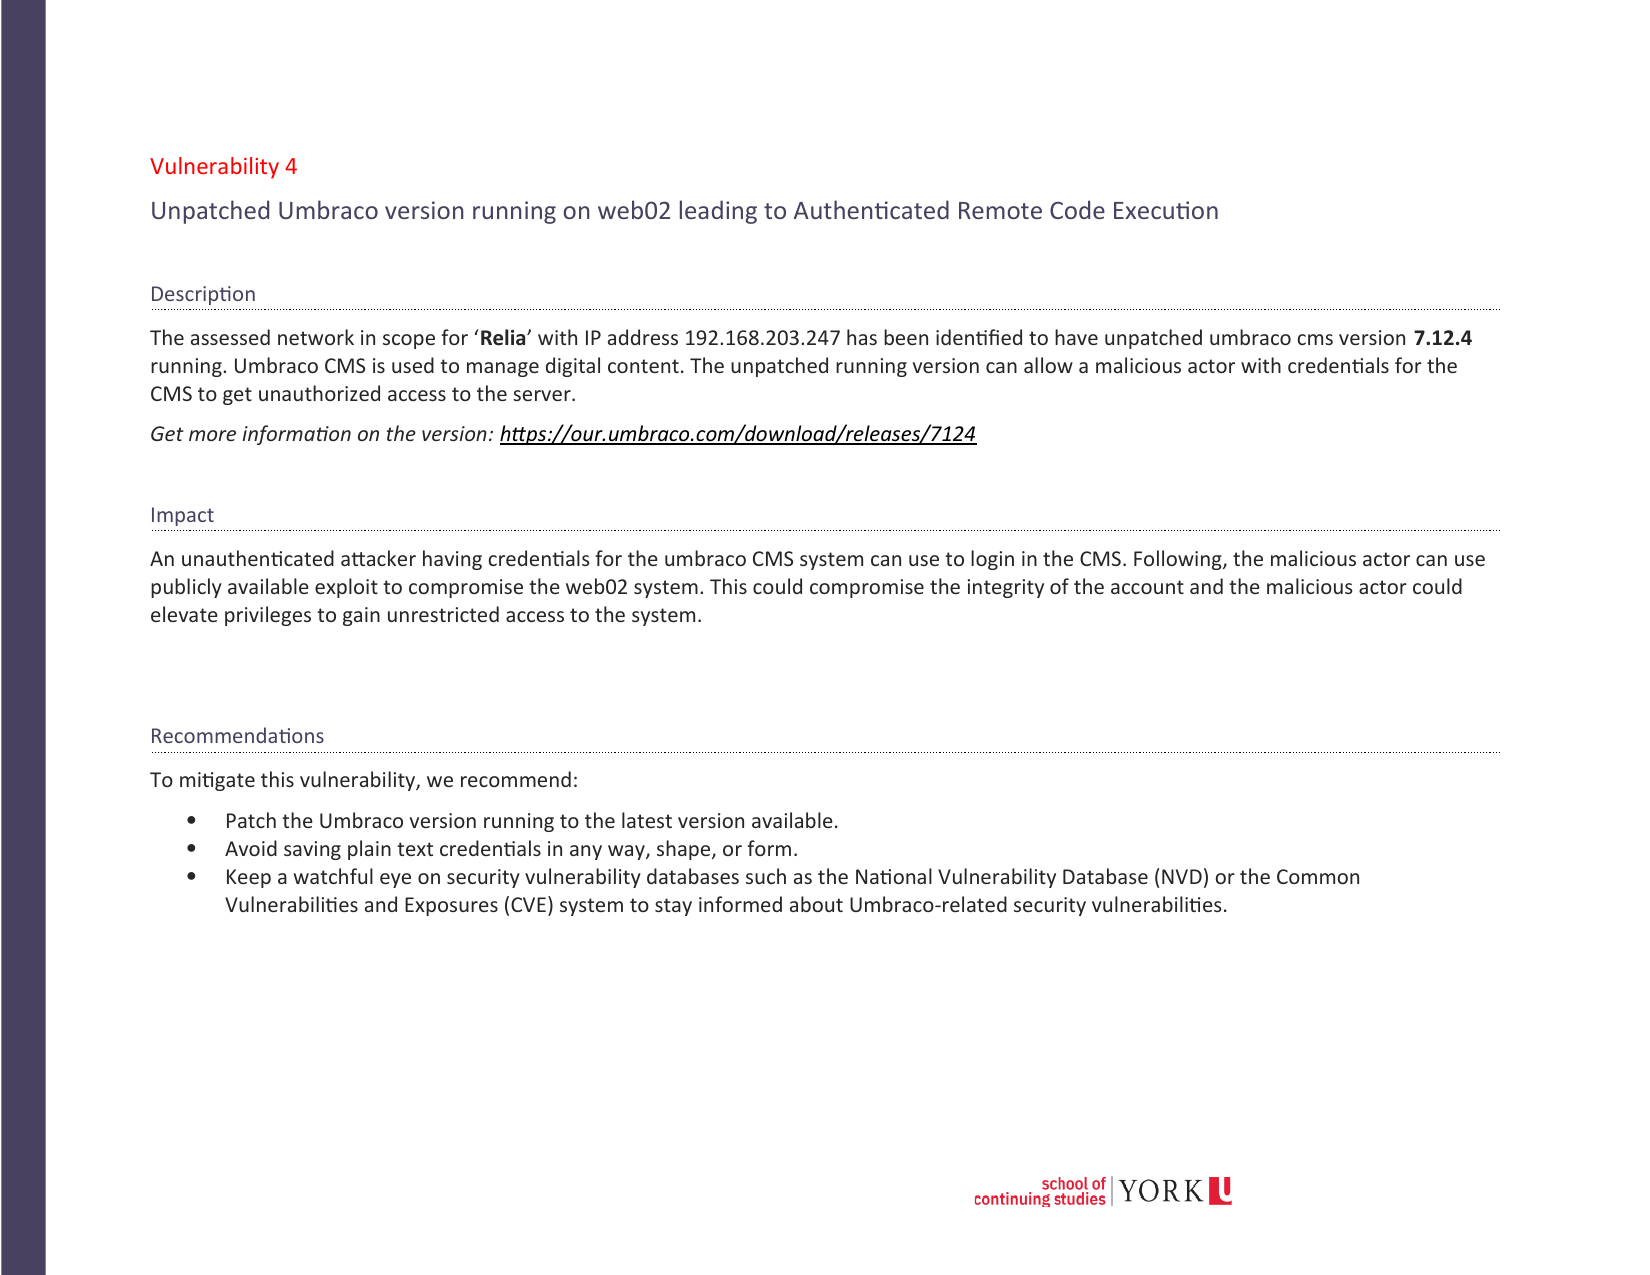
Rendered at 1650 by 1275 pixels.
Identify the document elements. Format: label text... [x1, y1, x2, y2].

text Get more information on the version: https://our.umbraco.com/download/releases/7124 [150, 419, 1500, 447]
text Vulnerability 4 [150, 150, 1500, 181]
list Keep a watchful eye on security vulnerability databases such as the National Vulnerability Database (NVD) or the Common Vulnerabilities and Exposures (CVE) system to stay informed about Umbraco-related security vulnerabilities. [187, 862, 1500, 918]
subtitle Recommendations [150, 722, 1500, 753]
text To mitigate this vulnerability, we recommend: [150, 765, 1500, 793]
subtitle Impact [150, 500, 1500, 531]
subtitle Description [150, 279, 1500, 310]
list Avoid saving plain text credentials in any way, shape, or form. [187, 834, 1500, 862]
text The assessed network in scope for ‘Relia’ with IP address 192.168.203.247 has been identified to have unpatched umbraco cms version 7.12.4 running. Umbraco CMS is used to manage digital content. The unpatched running version can allow a malicious actor with credentials for the CMS to get unauthorized access to the server. [150, 323, 1500, 407]
subtitle Unpatched Umbraco version running on web02 leading to Authenticated Remote Code Execution [150, 193, 1500, 226]
text An unauthenticated attacker having credentials for the umbraco CMS system can use to login in the CMS. Following, the malicious actor can use publicly available exploit to compromise the web02 system. This could compromise the integrity of the account and the malicious actor could elevate privileges to gain unrestricted access to the system. [150, 544, 1500, 628]
list Patch the Umbraco version running to the latest version available. [187, 806, 1500, 834]
